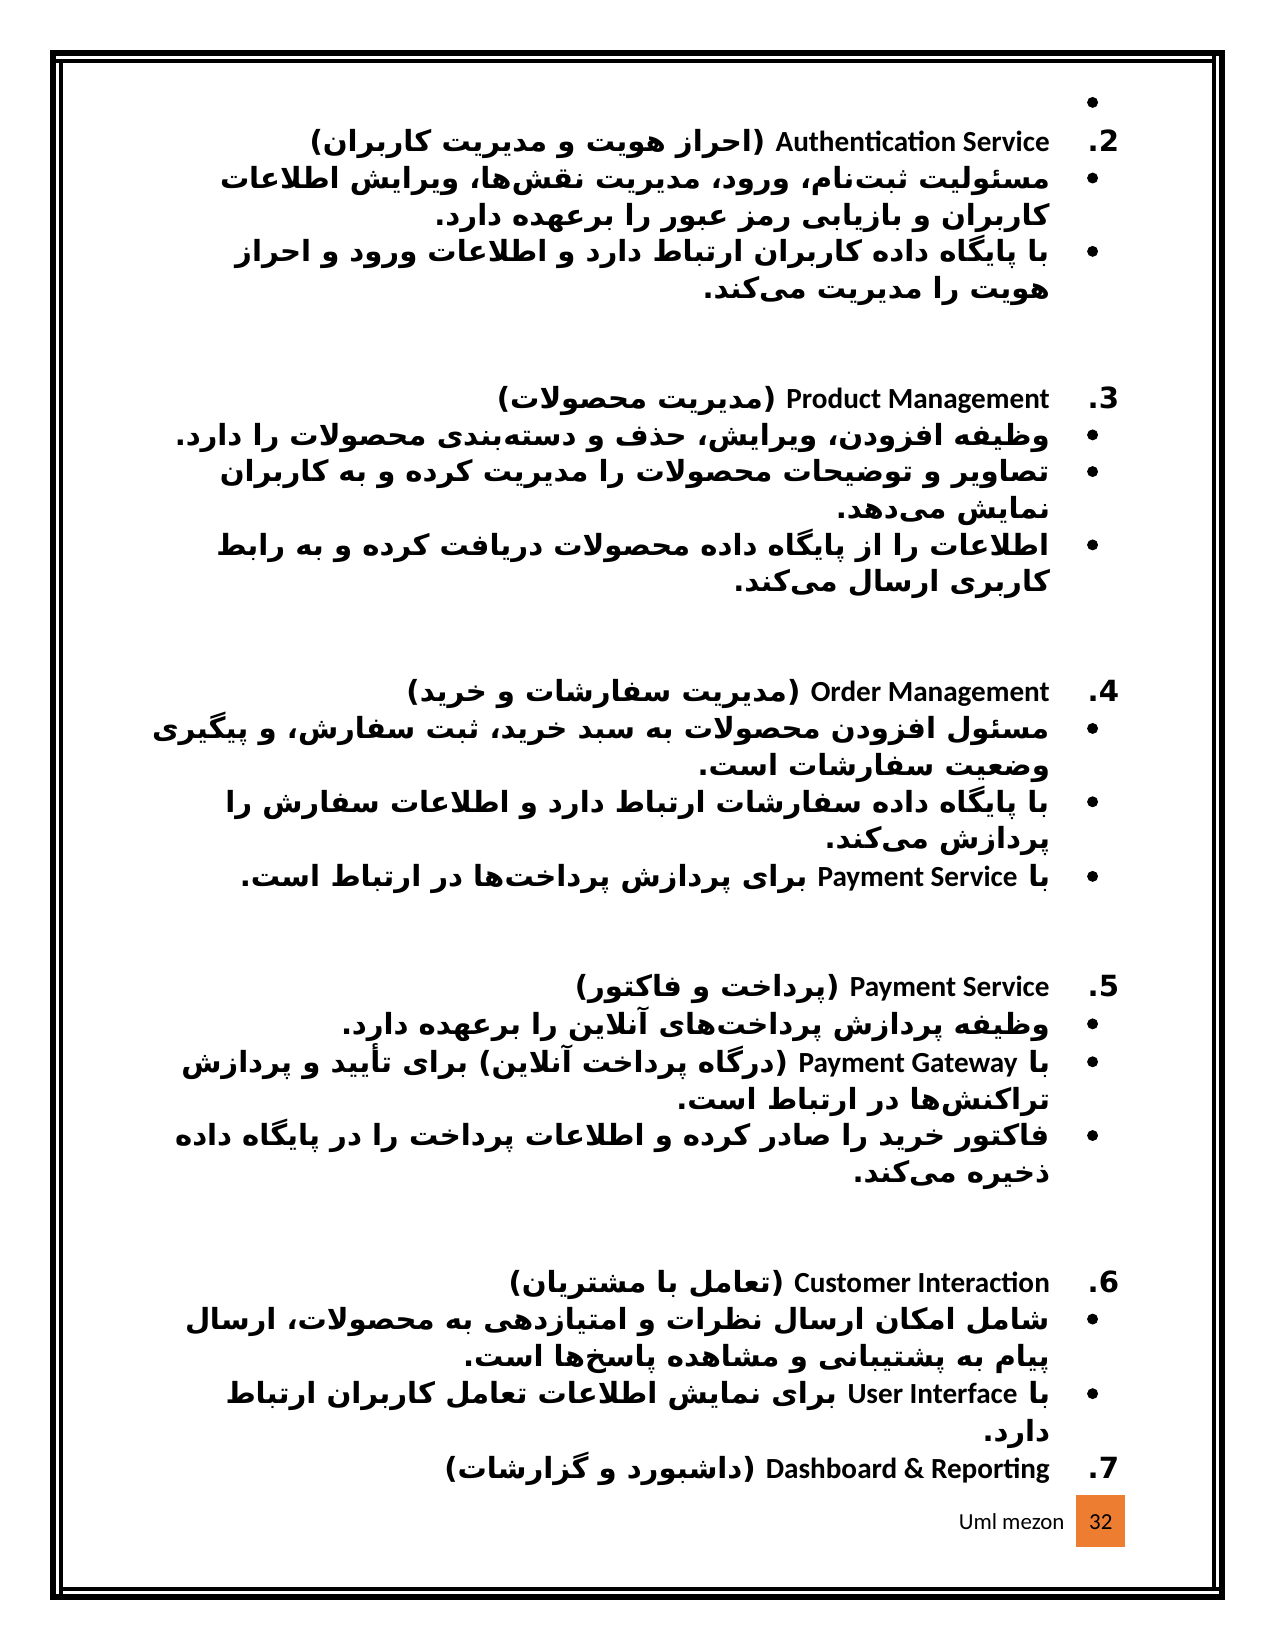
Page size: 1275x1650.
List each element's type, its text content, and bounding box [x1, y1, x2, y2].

list با User Interface برای نمایش اطلاعات تعامل کاربران ارتباط دارد. [150, 1376, 1087, 1448]
list Order Management (مدیریت سفارشات و خرید) [150, 673, 1087, 709]
list اطلاعات را از پایگاه داده محصولات دریافت کرده و به رابط کاربری ارسال می‌کند. [150, 528, 1087, 599]
list با پایگاه داده کاربران ارتباط دارد و اطلاعات ورود و احراز هویت را مدیریت می‌کند. [150, 234, 1087, 305]
list Authentication Service (احراز هویت و مدیریت کاربران) [150, 123, 1087, 158]
list با Payment Service برای پردازش پرداخت‌ها در ارتباط است. [150, 858, 1087, 894]
list Dashboard & Reporting (داشبورد و گزارشات) [150, 1451, 1087, 1486]
list تصاویر و توضیحات محصولات را مدیریت کرده و به کاربران نمایش می‌دهد. [150, 455, 1087, 525]
list مسئول افزودن محصولات به سبد خرید، ثبت سفارش، و پیگیری وضعیت سفارشات است. [150, 712, 1087, 782]
list Product Management (مدیریت محصولات) [150, 380, 1087, 415]
list با Payment Gateway (درگاه پرداخت آنلاین) برای تأیید و پردازش تراکنش‌ها در ارتباط است. [150, 1044, 1087, 1116]
list مسئولیت ثبت‌نام، ورود، مدیریت نقش‌ها، ویرایش اطلاعات کاربران و بازیابی رمز عبور را برعهده دارد. [150, 161, 1087, 232]
list وظیفه پردازش پرداخت‌های آنلاین را برعهده دارد. [150, 1007, 1087, 1041]
list با پایگاه داده سفارشات ارتباط دارد و اطلاعات سفارش را پردازش می‌کند. [150, 785, 1087, 856]
list فاکتور خرید را صادر کرده و اطلاعات پرداخت را در پایگاه داده ذخیره می‌کند. [150, 1119, 1087, 1189]
list Payment Service (پرداخت و فاکتور) [150, 968, 1087, 1004]
list شامل امکان ارسال نظرات و امتیازدهی به محصولات، ارسال پیام به پشتیبانی و مشاهده پاسخ‌ها است. [150, 1302, 1087, 1373]
list وظیفه افزودن، ویرایش، حذف و دسته‌بندی محصولات را دارد. [150, 418, 1087, 452]
list Customer Interaction (تعامل با مشتریان) [150, 1264, 1087, 1299]
